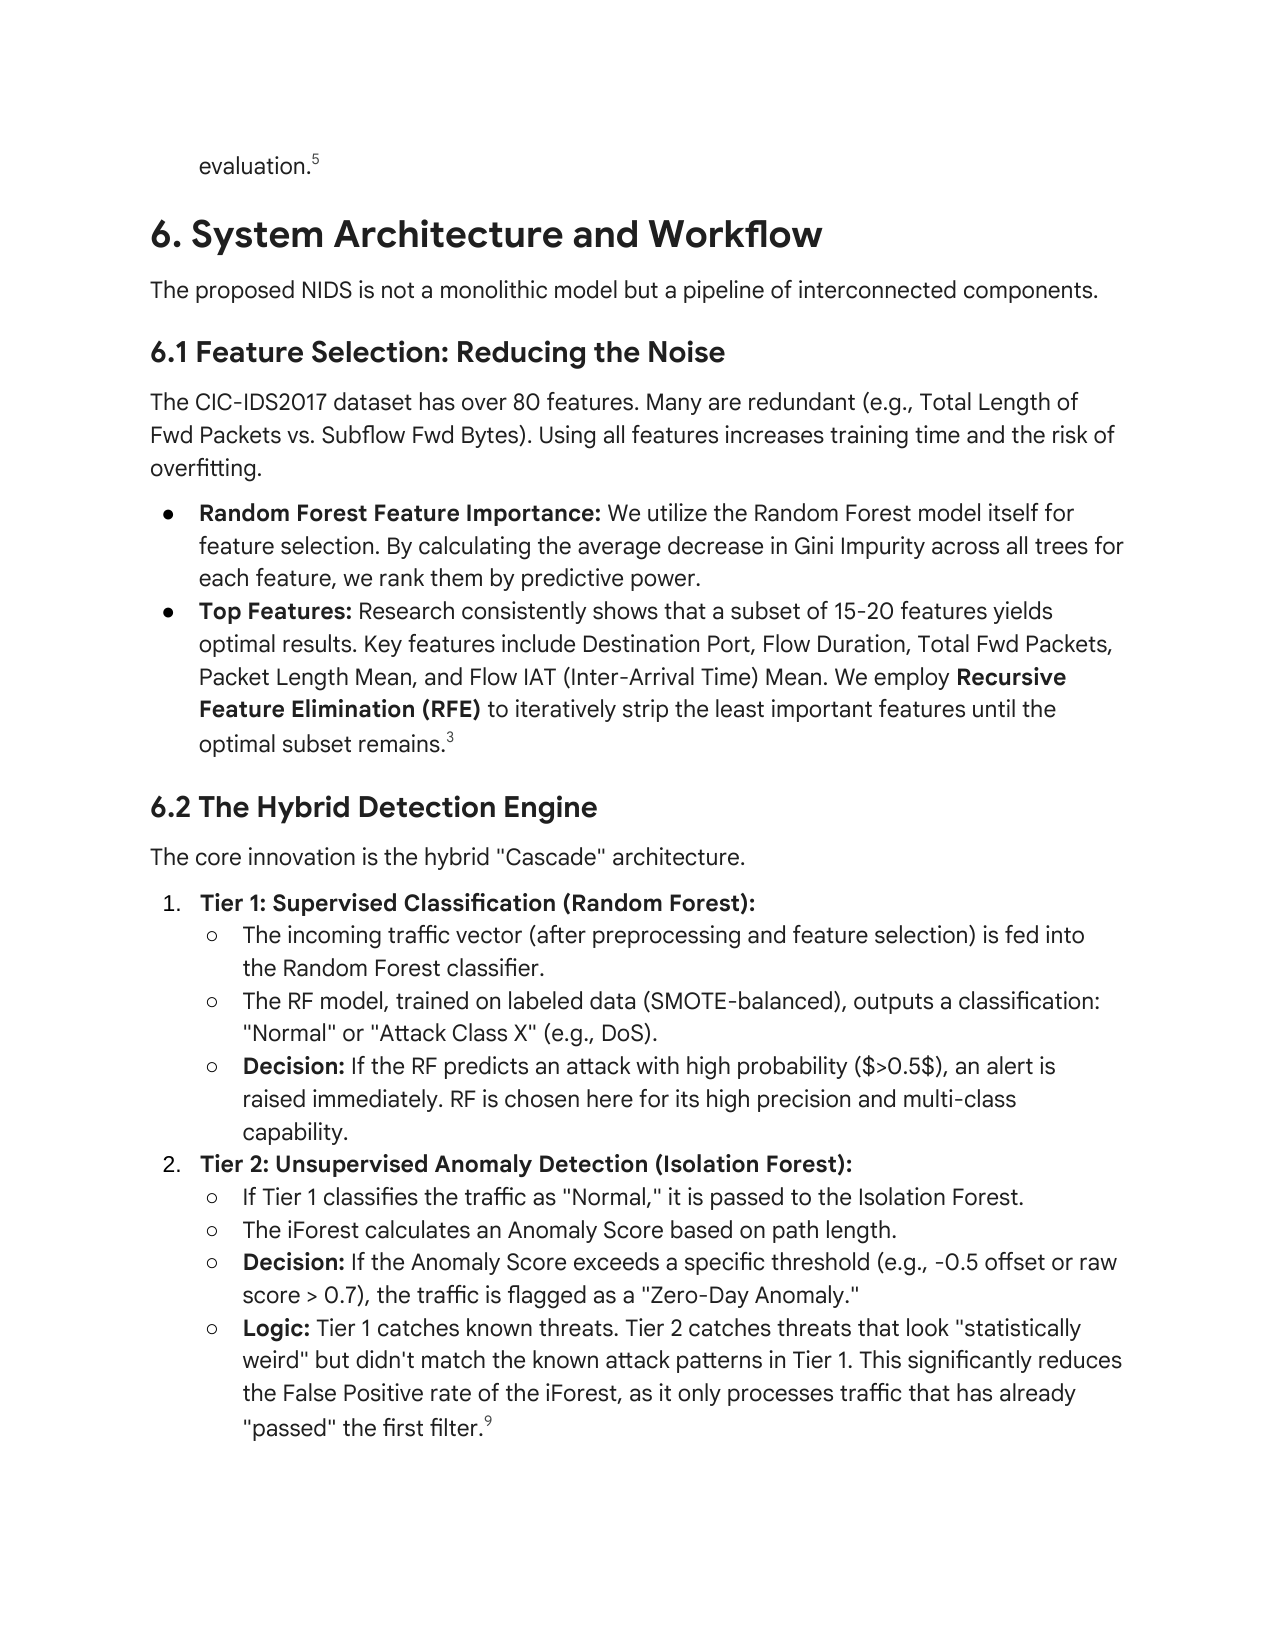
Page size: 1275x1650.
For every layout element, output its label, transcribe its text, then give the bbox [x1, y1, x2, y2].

text The CIC-IDS2017 dataset has over 80 features. Many are redundant (e.g., Total Length of Fwd Packets vs. Subflow Fwd Bytes). Using all features increases training time and the risk of overfitting. [150, 389, 1125, 483]
list The RF model, trained on labeled data (SMOTE-balanced), outputs a classification: "Normal" or "Attack Class X" (e.g., DoS). [205, 987, 1125, 1048]
list Top Features: Research consistently shows that a subset of 15-20 features yields optimal results. Key features include Destination Port, Flow Duration, Total Fwd Packets, Packet Length Mean, and Flow IAT (Inter-Arrival Time) Mean. We employ Recursive Feature Elimination (RFE) to iteratively strip the least important features until the optimal subset remains.3 [161, 597, 1125, 760]
list Decision: If the Anomaly Score exceeds a specific threshold (e.g., -0.5 offset or raw score > 0.7), the traffic is flagged as a "Zero-Day Anomaly." [205, 1248, 1125, 1310]
text The core innovation is the hybrid "Cascade" architecture. [150, 843, 1125, 872]
list Tier 1: Supervised Classification (Random Forest): [162, 889, 1125, 917]
list Decision: If the RF predicts an attack with high probability ($>0.5$), an alert is raised immediately. RF is chosen here for its high precision and multi-class capability. [205, 1052, 1125, 1146]
subtitle 6. System Architecture and Workflow [150, 211, 1125, 258]
list If Tier 1 classifies the traffic as "Normal," it is passed to the Isolation Forest. [205, 1183, 1125, 1212]
subtitle 6.2 The Hybrid Detection Engine [150, 789, 1125, 826]
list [161, 150, 1125, 181]
list The incoming traffic vector (after preprocessing and feature selection) is fed into the Random Forest classifier. [205, 921, 1125, 983]
text The proposed NIDS is not a monolithic model but a pipeline of interconnected components. [150, 277, 1125, 306]
list Tier 2: Unsupervised Anomaly Detection (Isolation Forest): [162, 1150, 1125, 1179]
list Logic: Tier 1 catches known threats. Tier 2 catches threats that look "statistically weird" but didn't match the known attack patterns in Tier 1. This significantly reduces the False Positive rate of the iForest, as it only processes traffic that has already "passed" the first filter.9 [205, 1314, 1125, 1444]
list The iForest calculates an Anomaly Score based on path length. [205, 1216, 1125, 1244]
list Random Forest Feature Importance: We utilize the Random Forest model itself for feature selection. By calculating the average decrease in Gini Impurity across all trees for each feature, we rank them by predictive power. [161, 499, 1125, 593]
subtitle 6.1 Feature Selection: Reducing the Noise [150, 334, 1125, 371]
